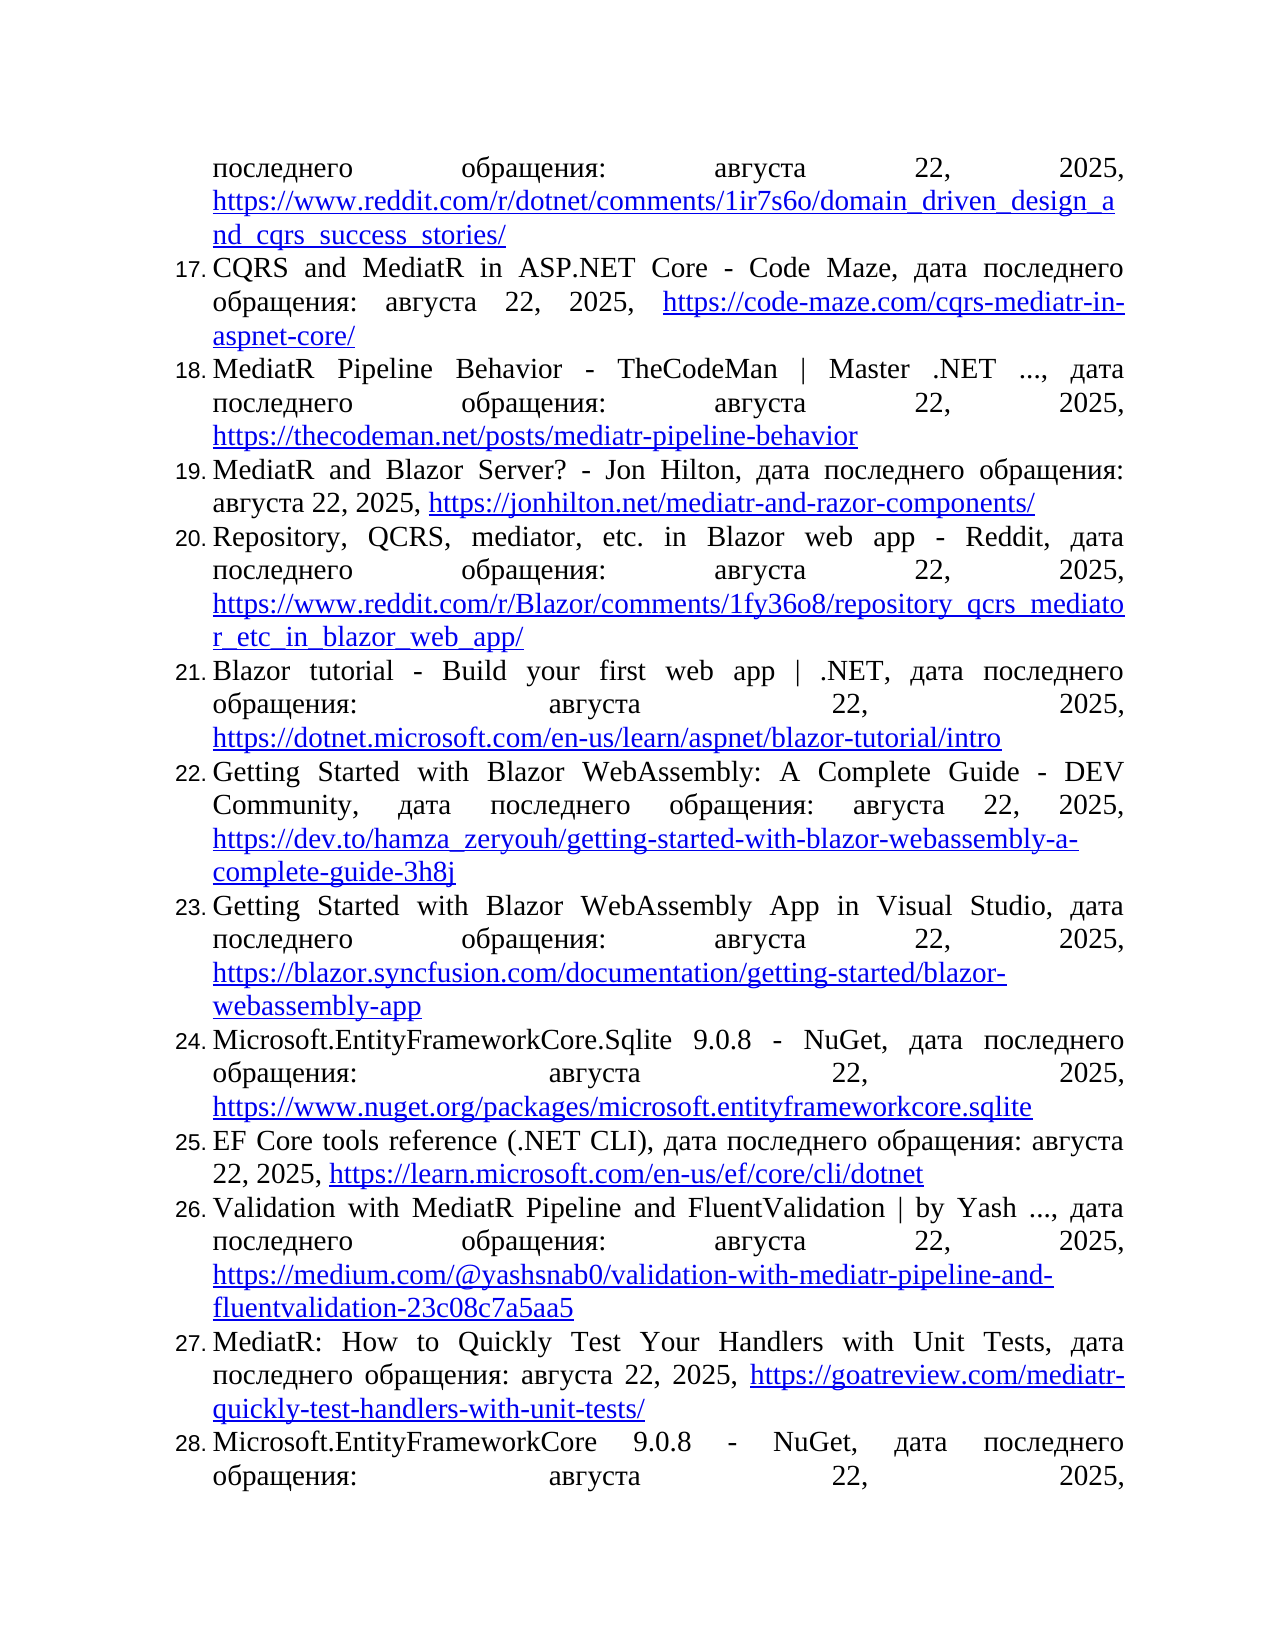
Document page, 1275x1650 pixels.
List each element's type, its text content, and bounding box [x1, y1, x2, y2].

list MediatR and Blazor Server? - Jon Hilton, дата последнего обращения: августа 22, 2025, https://jonhilton.net/mediatr-and-razor-components/ [175, 452, 1125, 519]
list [175, 150, 1125, 251]
list MediatR: How to Quickly Test Your Handlers with Unit Tests, дата последнего обращения: августа 22, 2025, https://goatreview.com/mediatr-quickly-test-handlers-with-unit-tests/ [175, 1324, 1125, 1424]
list Repository, QCRS, mediator, etc. in Blazor web app - Reddit, дата последнего обращения: августа 22, 2025, https://www.reddit.com/r/Blazor/comments/1fy36o8/repository_qcrs_mediator_etc_in_blazor_web_app/ [175, 519, 1125, 653]
list Validation with MediatR Pipeline and FluentValidation | by Yash ..., дата последнего обращения: августа 22, 2025, https://medium.com/@yashsnab0/validation-with-mediatr-pipeline-and-fluentvalidation-23c08c7a5aa5 [175, 1190, 1125, 1324]
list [175, 1424, 1125, 1492]
list Blazor tutorial - Build your first web app | .NET, дата последнего обращения: августа 22, 2025, https://dotnet.microsoft.com/en-us/learn/aspnet/blazor-tutorial/intro [175, 653, 1125, 754]
list EF Core tools reference (.NET CLI), дата последнего обращения: августа 22, 2025, https://learn.microsoft.com/en-us/ef/core/cli/dotnet [175, 1123, 1125, 1190]
list Getting Started with Blazor WebAssembly: A Complete Guide - DEV Community, дата последнего обращения: августа 22, 2025, https://dev.to/hamza_zeryouh/getting-started-with-blazor-webassembly-a-complete-guide-3h8j [175, 754, 1125, 888]
list MediatR Pipeline Behavior - TheCodeMan | Master .NET ..., дата последнего обращения: августа 22, 2025, https://thecodeman.net/posts/mediatr-pipeline-behavior [175, 351, 1125, 452]
list CQRS and MediatR in ASP.NET Core - Code Maze, дата последнего обращения: августа 22, 2025, https://code-maze.com/cqrs-mediatr-in-aspnet-core/ [175, 251, 1125, 351]
list Microsoft.EntityFrameworkCore.Sqlite 9.0.8 - NuGet, дата последнего обращения: августа 22, 2025, https://www.nuget.org/packages/microsoft.entityframeworkcore.sqlite [175, 1022, 1125, 1123]
list Getting Started with Blazor WebAssembly App in Visual Studio, дата последнего обращения: августа 22, 2025, https://blazor.syncfusion.com/documentation/getting-started/blazor-webassembly-app [175, 888, 1125, 1022]
